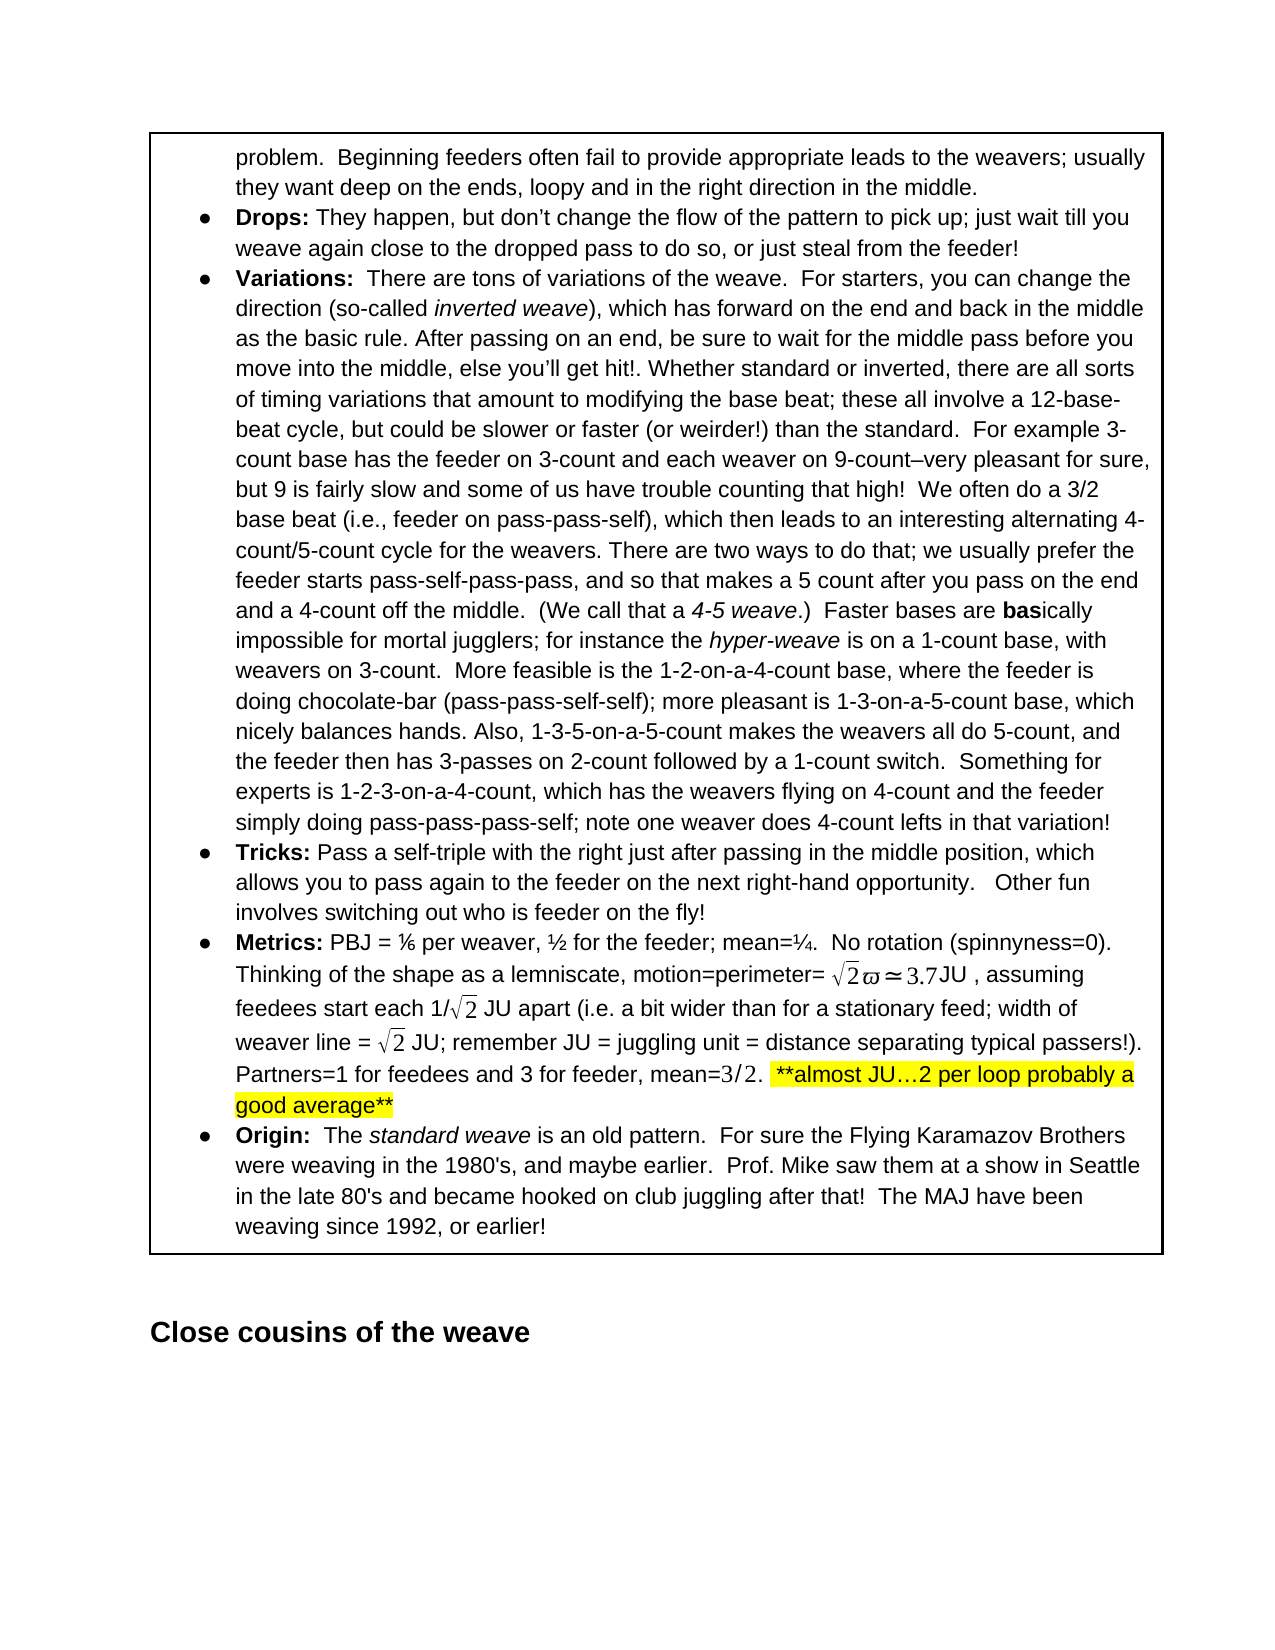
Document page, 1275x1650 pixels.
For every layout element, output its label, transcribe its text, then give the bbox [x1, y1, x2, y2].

subtitle Close cousins of the weave [150, 1315, 1125, 1348]
